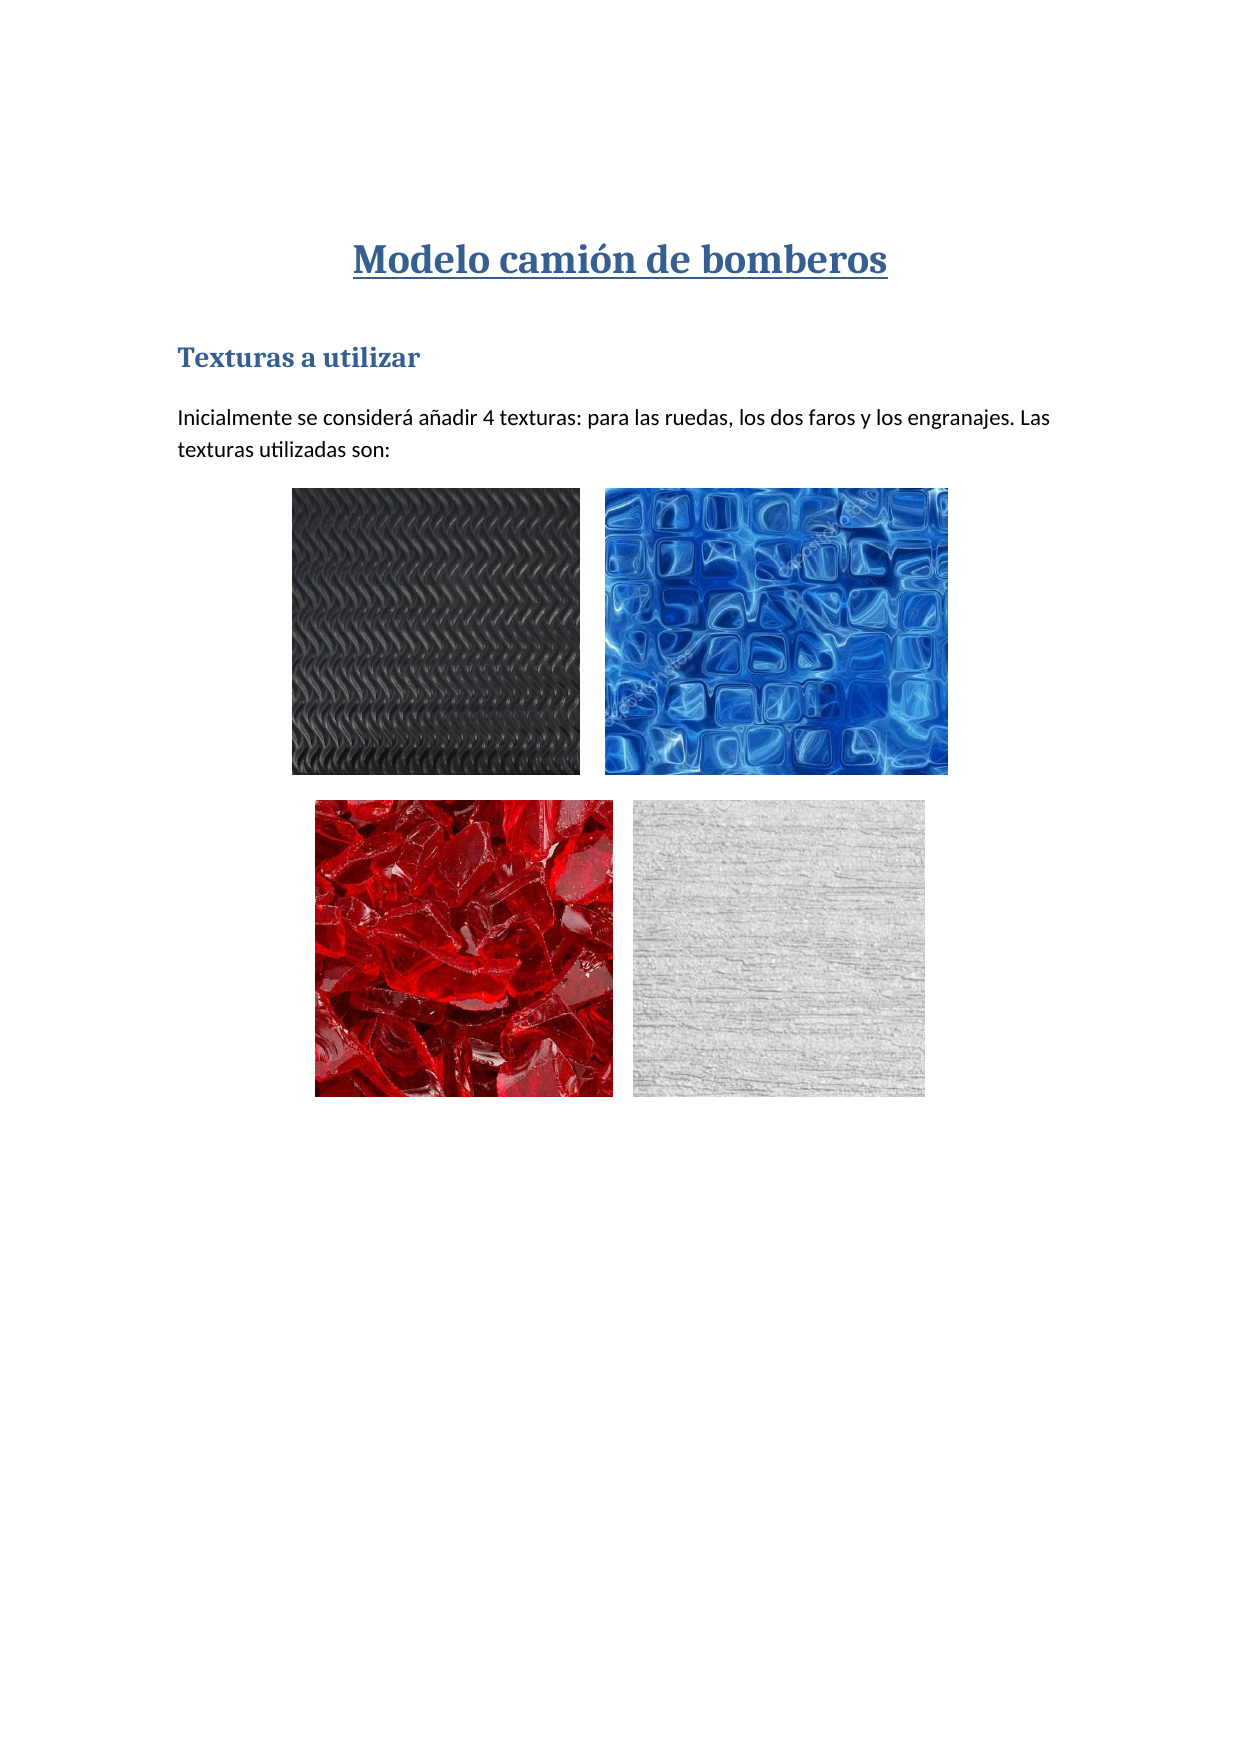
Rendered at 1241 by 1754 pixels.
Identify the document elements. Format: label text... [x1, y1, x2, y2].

subtitle Modelo camión de bomberos [177, 236, 1063, 284]
picture [605, 488, 948, 775]
picture [292, 488, 580, 775]
text Inicialmente se considerá añadir 4 texturas: para las ruedas, los dos faros y los engranajes. Las texturas utilizadas son: [177, 403, 1063, 464]
picture [633, 800, 925, 1097]
picture [315, 800, 613, 1097]
subtitle Texturas a utilizar [177, 341, 1063, 375]
